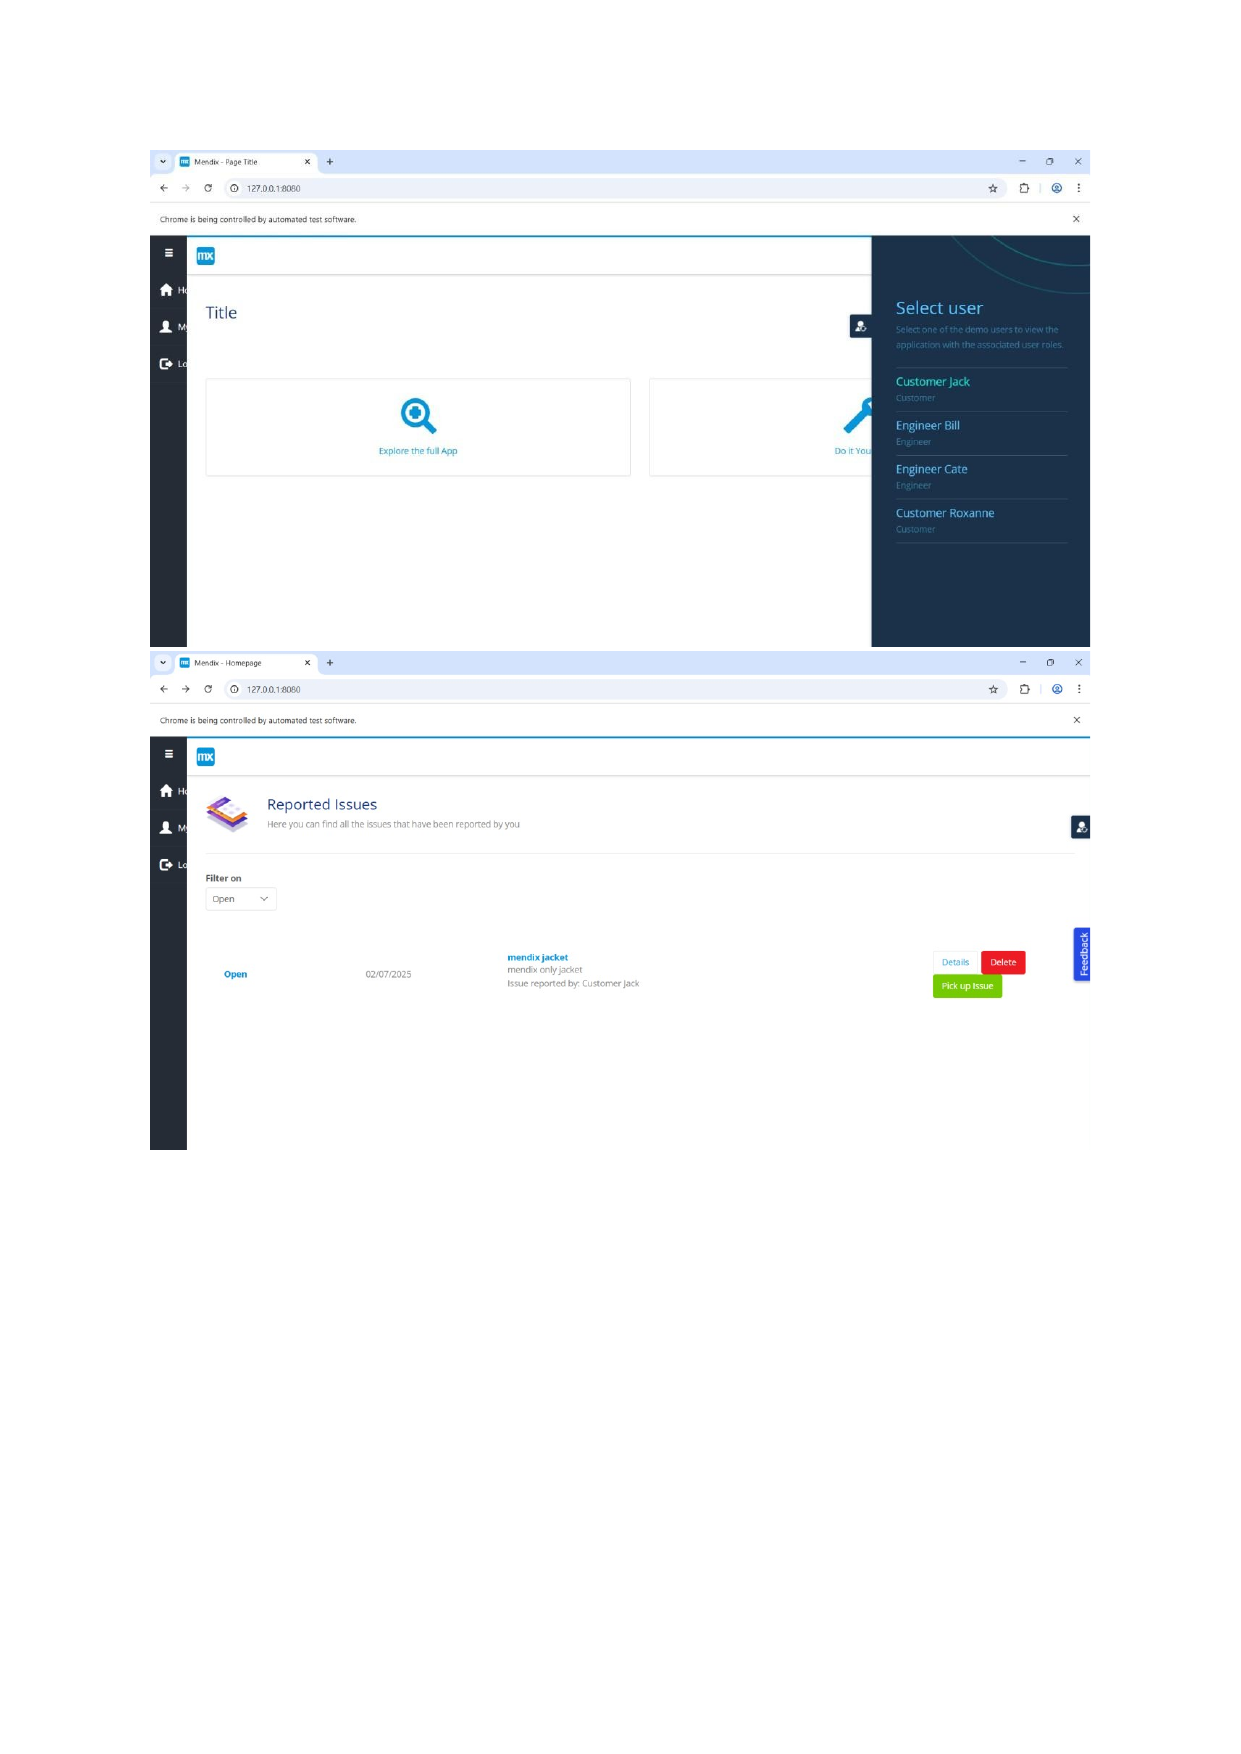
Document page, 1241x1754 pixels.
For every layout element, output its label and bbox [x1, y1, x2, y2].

picture [150, 150, 1091, 647]
picture [150, 651, 1091, 1150]
